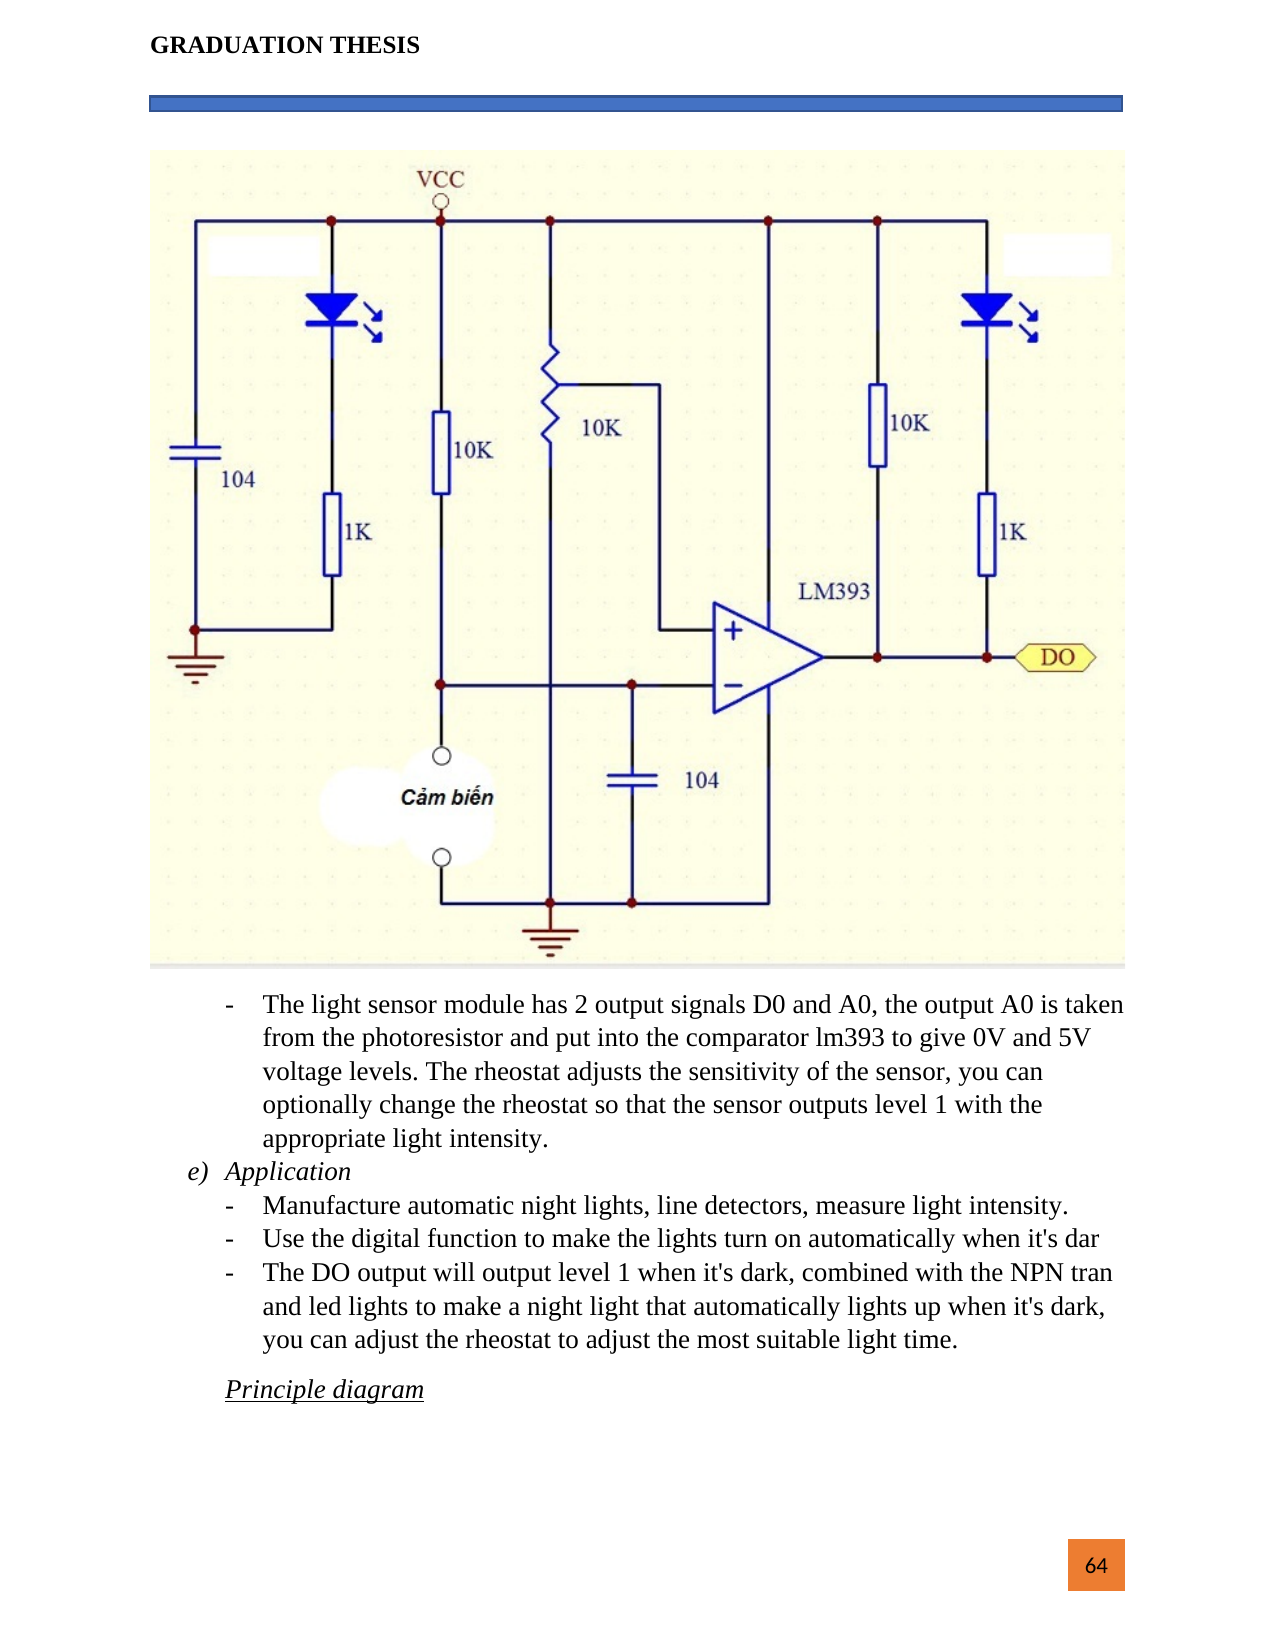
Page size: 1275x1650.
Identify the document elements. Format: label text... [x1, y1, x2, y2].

list The DO output will output level 1 when it's dark, combined with the NPN tran and led lights to make a night light that automatically lights up when it's dark, you can adjust the rheostat to adjust the most suitable light time. [225, 1256, 1125, 1354]
text Principle diagram [225, 1373, 1125, 1404]
list Application [187, 1156, 1125, 1187]
list Use the digital function to make the lights turn on automatically when it's dar [225, 1223, 1125, 1254]
list The light sensor module has 2 output signals D0 and A0, the output A0 is taken from the photoresistor and put into the comparator lm393 to give 0V and 5V voltage levels. The rheostat adjusts the sensitivity of the sensor, you can optionally change the rheostat so that the sensor outputs level 1 with the appropriate light intensity. [225, 988, 1125, 1153]
picture [150, 150, 1125, 969]
list Manufacture automatic night lights, line detectors, measure light intensity. [225, 1189, 1125, 1220]
